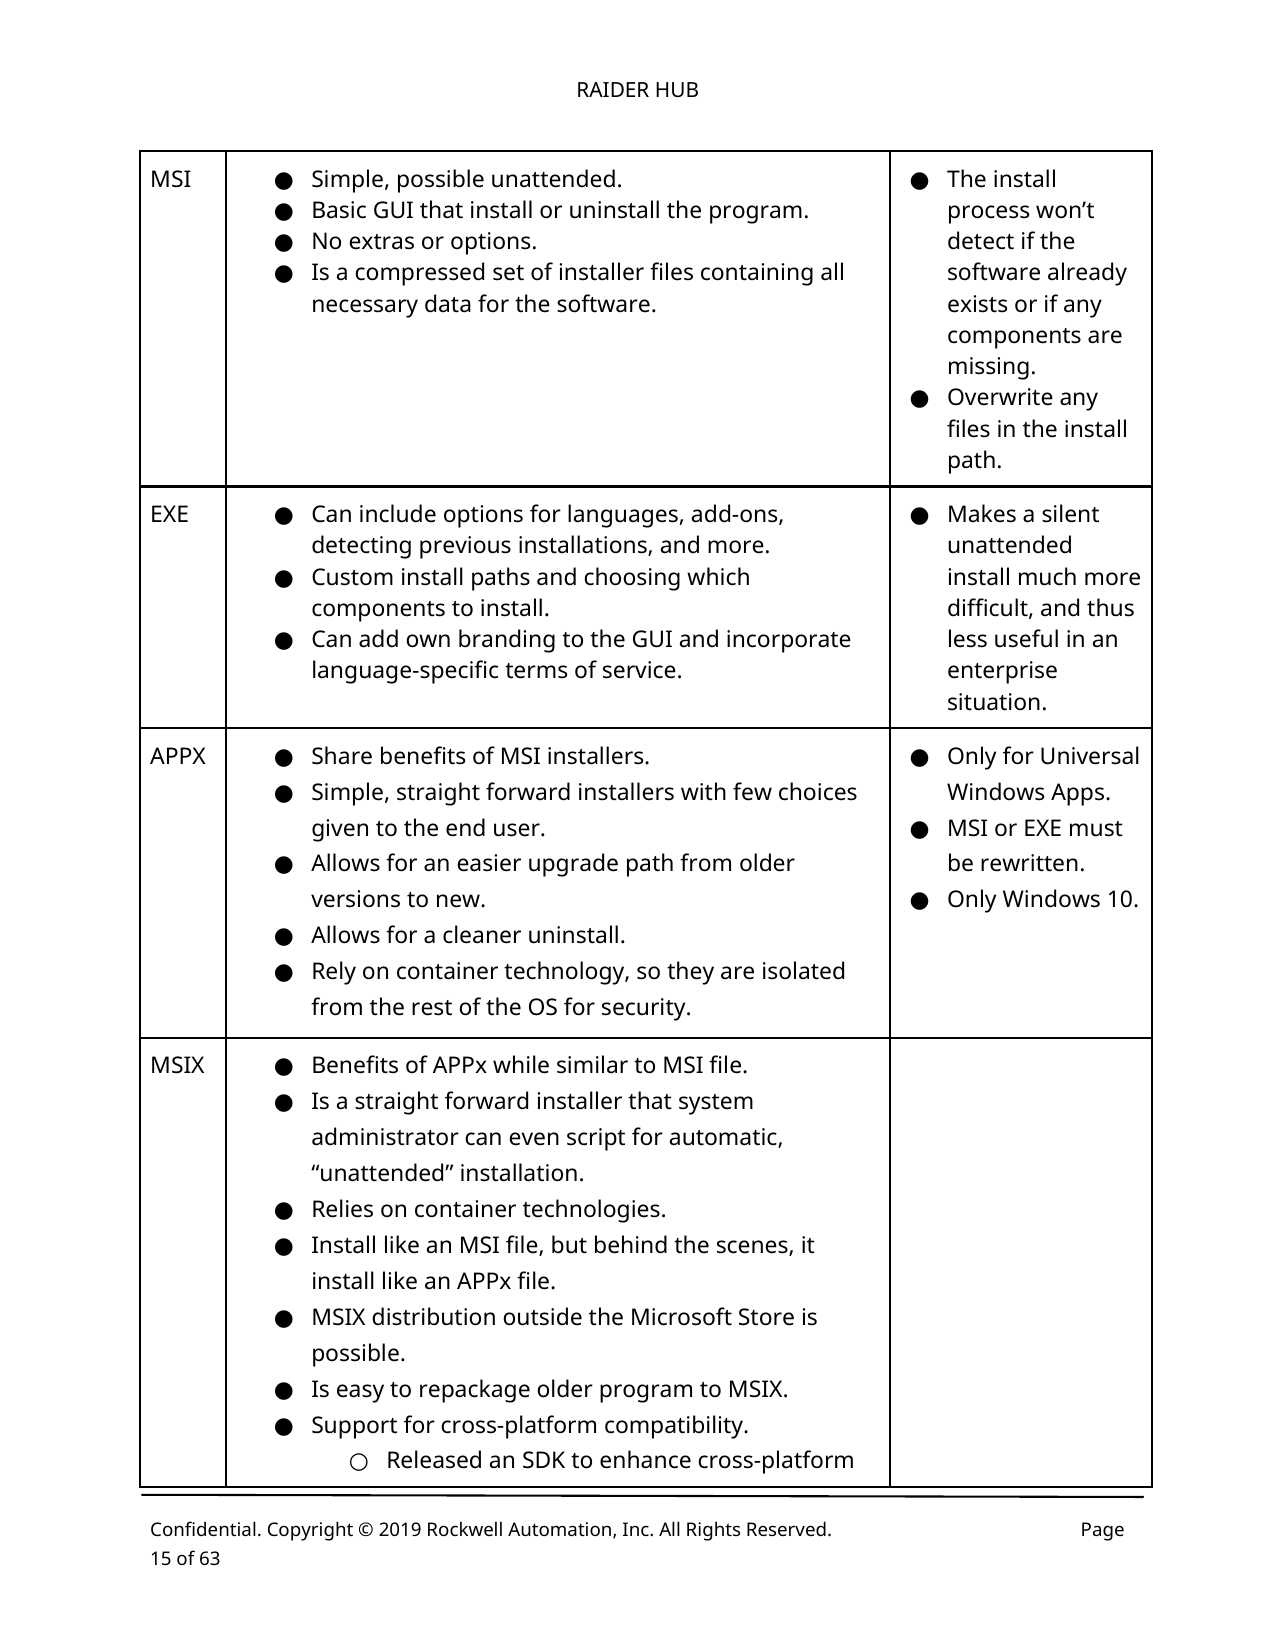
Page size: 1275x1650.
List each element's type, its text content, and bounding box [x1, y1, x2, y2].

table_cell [227, 1039, 889, 1486]
table_cell Makes a silent unattended install much more difficult, and thus less useful in an enterprise situation. [891, 488, 1151, 727]
table_cell EXE [141, 488, 225, 727]
table_cell MSIX [141, 1039, 225, 1486]
table_cell Simple, possible unattended. Basic GUI that install or uninstall the program. No extras or options. Is a compressed set of installer files containing all necessary data for the software. [227, 152, 889, 485]
table_cell APPX [141, 729, 225, 1037]
table_cell MSI [141, 152, 225, 485]
table_cell Can include options for languages, add-ons, detecting previous installations, and more. Custom install paths and choosing which components to install. Can add own branding to the GUI and incorporate language-specific terms of service. [227, 488, 889, 727]
table_cell Only for Universal Windows Apps. MSI or EXE must be rewritten. Only Windows 10. [891, 729, 1151, 1037]
table_cell The install process won’t detect if the software already exists or if any components are missing. Overwrite any files in the install path. [891, 152, 1151, 485]
table_cell Share benefits of MSI installers. Simple, straight forward installers with few choices given to the end user. Allows for an easier upgrade path from older versions to new. Allows for a cleaner uninstall. Rely on container technology, so they are isolated from the rest of the OS for security. [227, 729, 889, 1037]
table_cell [891, 1039, 1151, 1486]
